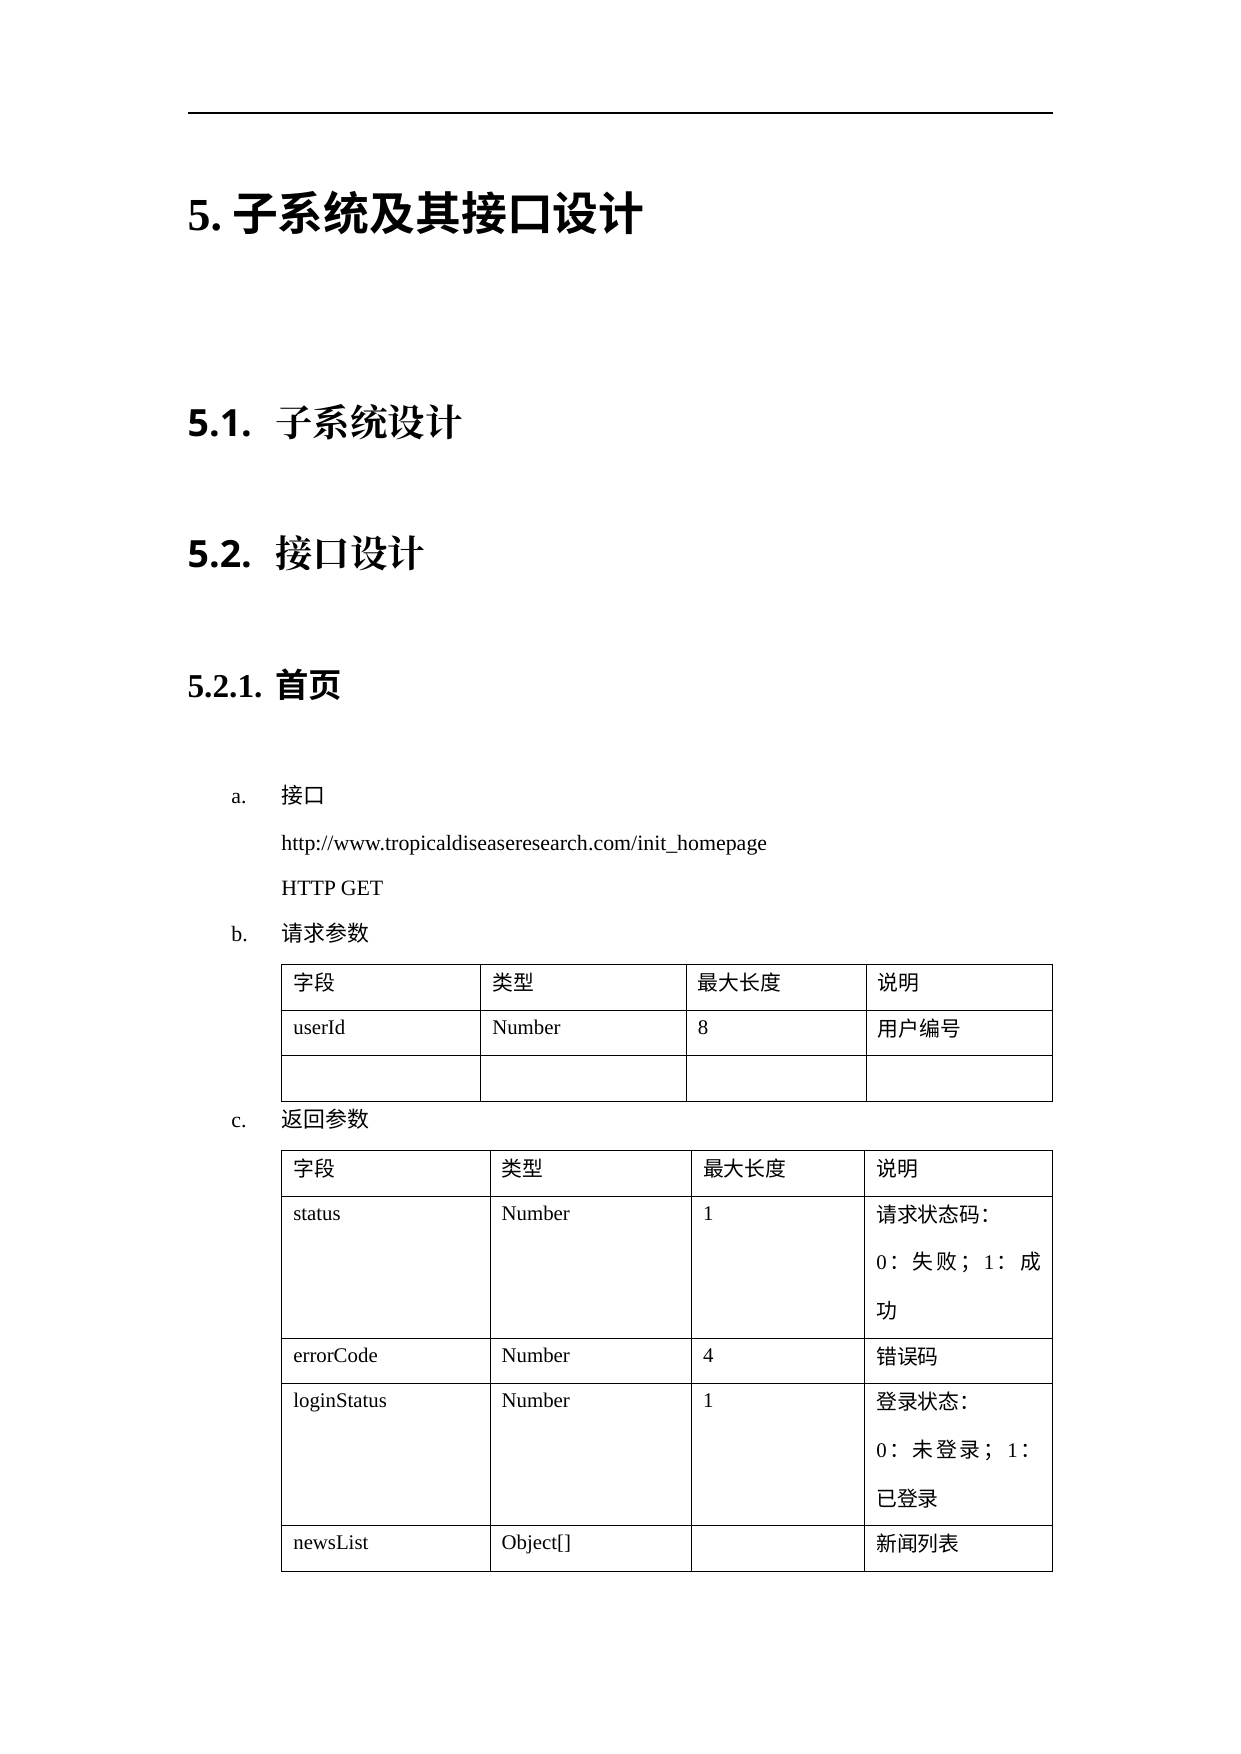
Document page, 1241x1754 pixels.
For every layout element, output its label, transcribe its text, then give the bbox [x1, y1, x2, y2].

list 接口 [231, 777, 1053, 810]
table_header 字段 [282, 965, 480, 1010]
table_cell errorCode [282, 1339, 490, 1383]
table_cell 登录状态： 0：未登录；1：已登录 [865, 1384, 1052, 1525]
table_header 类型 [481, 965, 686, 1010]
table_cell 用户编号 [867, 1011, 1052, 1055]
table_cell 请求状态码： 0：失败；1：成功 [865, 1197, 1052, 1338]
table_cell [687, 1056, 866, 1101]
table_cell Number [491, 1384, 691, 1525]
table_header 说明 [865, 1151, 1052, 1196]
table_cell 4 [692, 1339, 864, 1383]
table_cell 错误码 [865, 1339, 1052, 1383]
table_cell 8 [687, 1011, 866, 1055]
table_cell Object[] [491, 1526, 691, 1571]
list 请求参数 [231, 916, 1053, 948]
table_header 字段 [282, 1151, 490, 1196]
subtitle 子系统设计 [187, 387, 1053, 452]
subtitle 接口设计 [187, 519, 1053, 584]
table_cell 1 [692, 1384, 864, 1525]
table_header 最大长度 [687, 965, 866, 1010]
table_header 类型 [491, 1151, 691, 1196]
table_cell [481, 1056, 686, 1101]
table_header 说明 [867, 965, 1052, 1010]
table_cell [282, 1056, 480, 1101]
table_cell [692, 1526, 864, 1571]
list 返回参数 [231, 1102, 1053, 1134]
table_cell Number [481, 1011, 686, 1055]
subtitle 首页 [187, 650, 1053, 715]
table_cell Number [491, 1197, 691, 1338]
table_cell userId [282, 1011, 480, 1055]
table_header 最大长度 [692, 1151, 864, 1196]
table_cell loginStatus [282, 1384, 490, 1525]
table_cell [867, 1056, 1052, 1101]
table_cell 1 [692, 1197, 864, 1338]
table_cell newsList [282, 1526, 490, 1571]
list http://www.tropicaldiseaseresearch.com/init_homepage [281, 826, 1053, 858]
subtitle 子系统及其接口设计 [187, 162, 1053, 259]
list HTTP GET [281, 871, 1053, 903]
table_cell Number [491, 1339, 691, 1383]
table_cell status [282, 1197, 490, 1338]
table_cell 新闻列表 [865, 1526, 1052, 1571]
